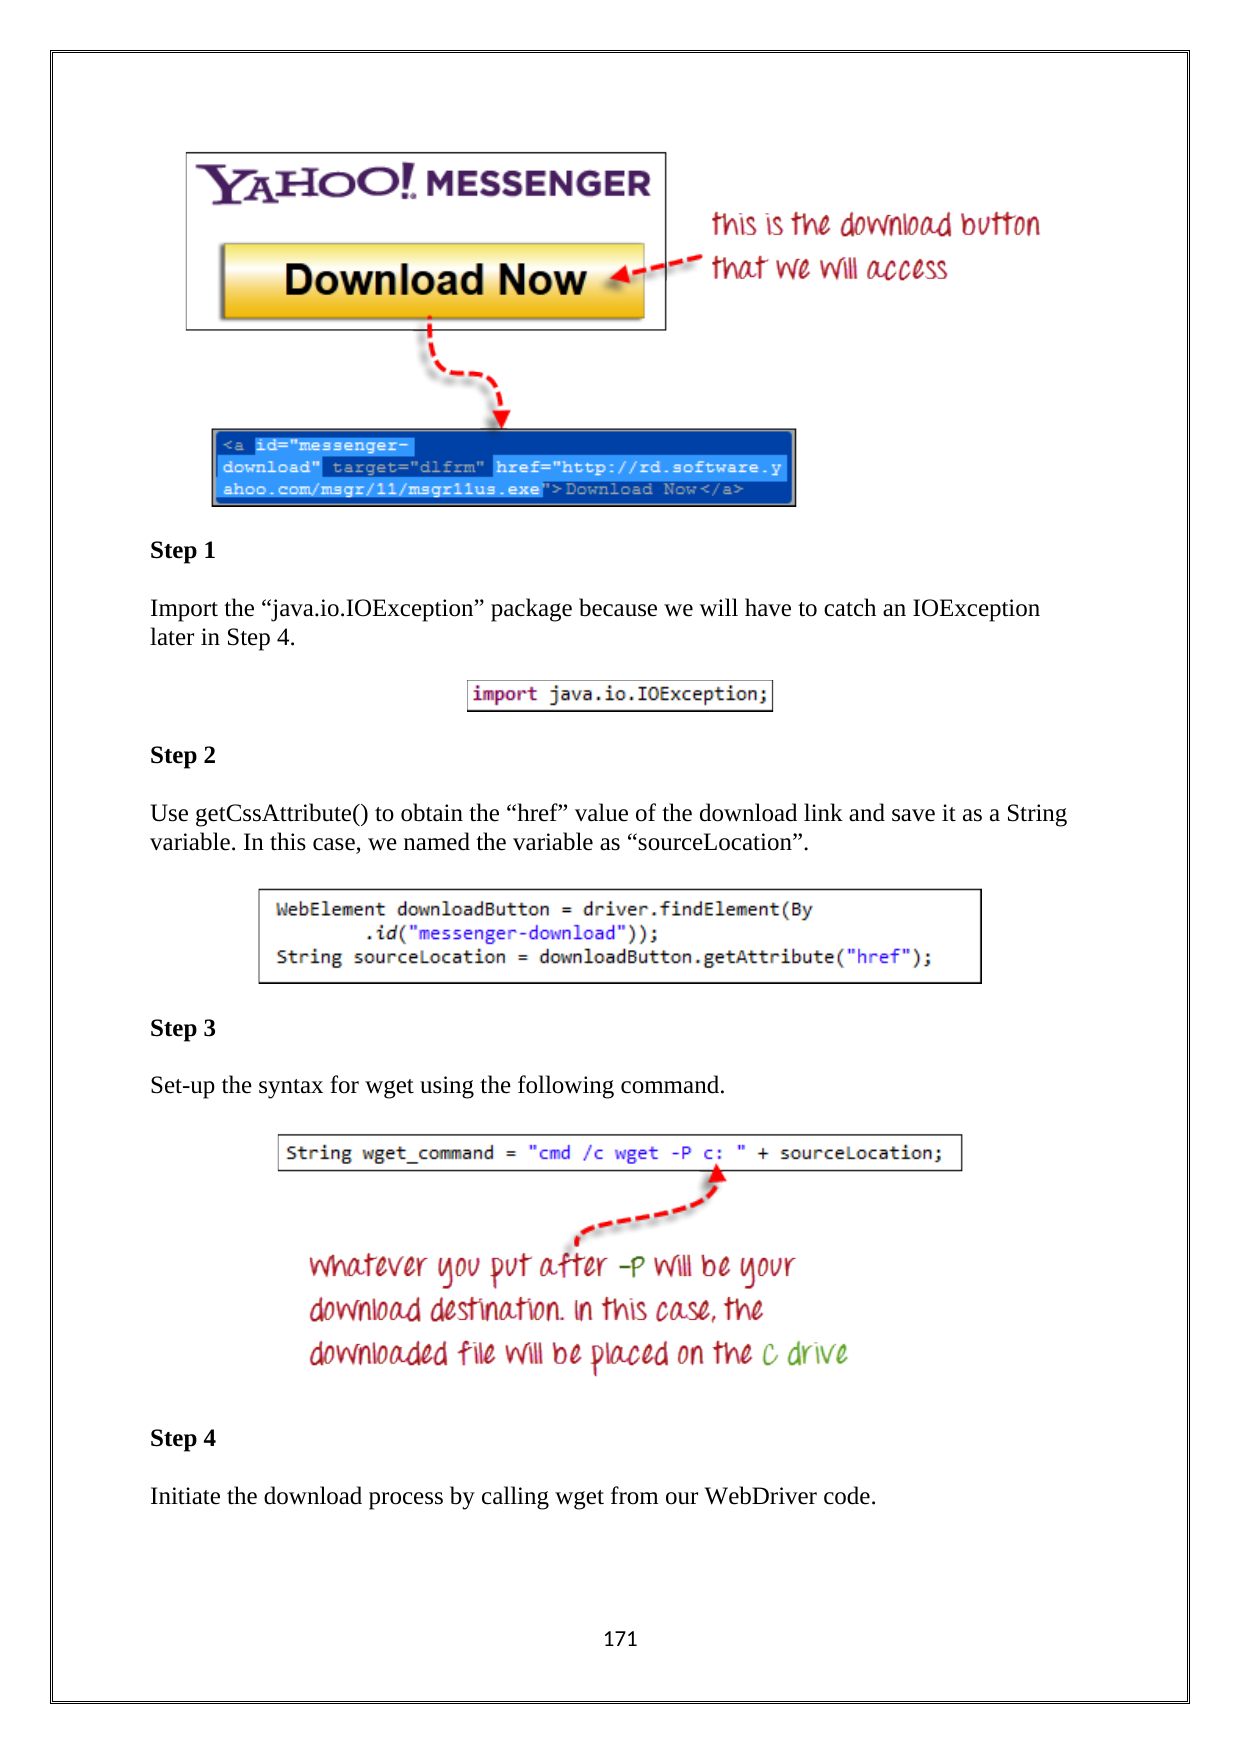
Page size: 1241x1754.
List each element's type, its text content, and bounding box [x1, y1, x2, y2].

picture [467, 680, 774, 712]
text Initiate the download process by calling wget from our WebDriver code. [150, 1481, 1090, 1510]
text Step 4 [150, 1423, 1090, 1452]
picture [258, 885, 982, 984]
text Set-up the syntax for wget using the following command. [150, 1071, 1090, 1099]
text Step 2 [150, 740, 1090, 769]
picture [185, 150, 1055, 507]
text Step 3 [150, 1013, 1090, 1041]
text Import the “java.io.IOException” package because we will have to catch an IOException later in Step 4. [150, 593, 1090, 651]
picture [277, 1128, 963, 1394]
text Use getCssAttribute() to obtain the “href” value of the download link and save it as a String variable. In this case, we named the variable as “sourceLocation”. [150, 798, 1090, 856]
text Step 1 [150, 535, 1090, 564]
